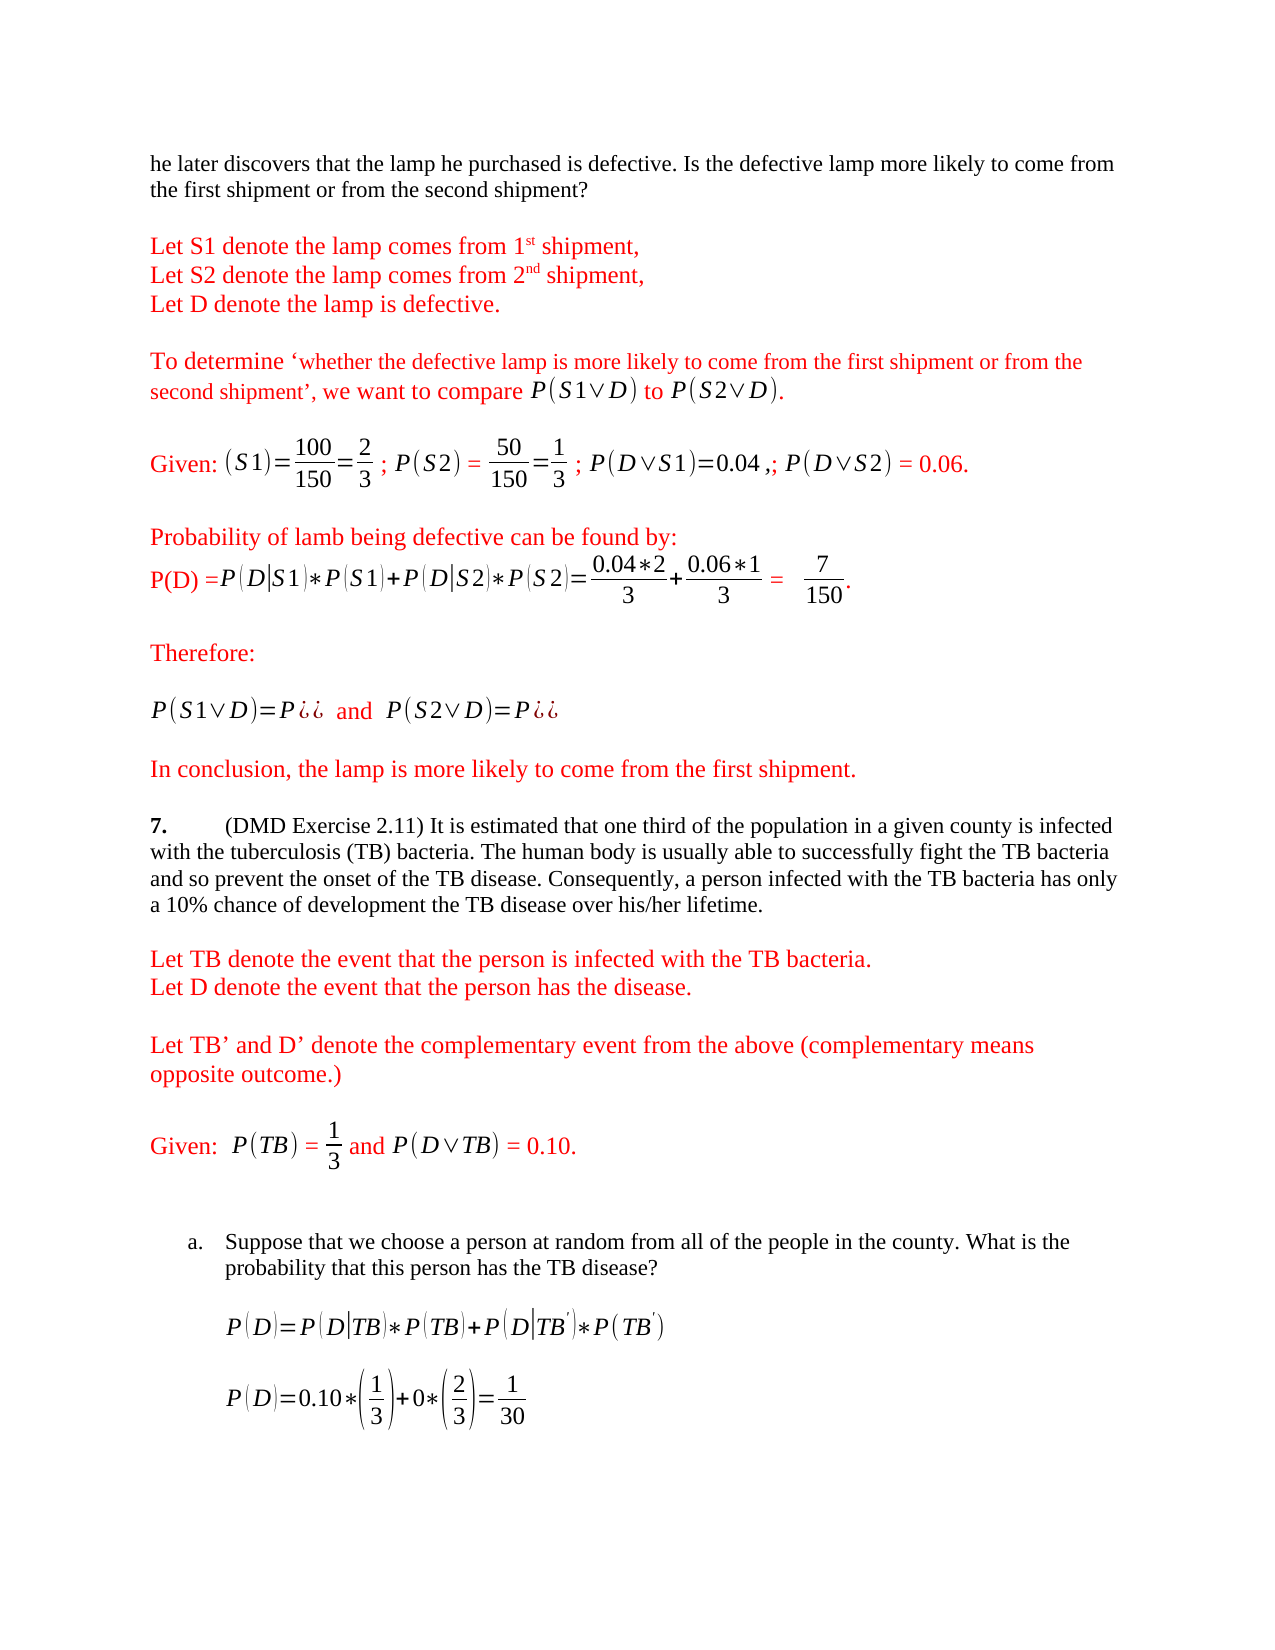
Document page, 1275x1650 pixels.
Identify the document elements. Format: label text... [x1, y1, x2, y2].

text Given: = and = 0.10. [150, 1116, 1125, 1175]
text In conclusion, the lamp is more likely to come from the first shipment. [150, 754, 1125, 783]
text To determine ‘whether the defective lamp is more likely to come from the first shipment or from the second shipment’, we want to compare to . [150, 346, 1125, 405]
text Let TB’ and D’ denote the complementary event from the above (complementary means opposite outcome.) [150, 1030, 1125, 1087]
list (DMD Exercise 2.11) It is estimated that one third of the population in a given county is infected with the tuberculosis (TB) bacteria. The human body is usually able to successfully fight the TB bacteria and so prevent the onset of the TB disease. Consequently, a person infected with the TB bacteria has only a 10% chance of development the TB disease over his/her lifetime. [150, 812, 1125, 917]
text Let D denote the lamp is defective. [150, 289, 1125, 318]
text and [150, 696, 1125, 726]
text Given: ; = ; ; = 0.06. [150, 434, 1125, 493]
text Let S1 denote the lamp comes from 1st shipment, [150, 231, 1125, 260]
text P(D) = = . [150, 550, 1125, 609]
text Let S2 denote the lamp comes from 2nd shipment, [150, 260, 1125, 289]
text Probability of lamb being defective can be found by: [150, 522, 1125, 550]
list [150, 150, 1125, 203]
text Let D denote the event that the person has the disease. [150, 972, 1125, 1001]
text Let TB denote the event that the person is infected with the TB bacteria. [150, 944, 1125, 972]
list Suppose that we choose a person at random from all of the people in the county. What is the probability that this person has the TB disease? [187, 1228, 1125, 1281]
text Therefore: [150, 638, 1125, 667]
